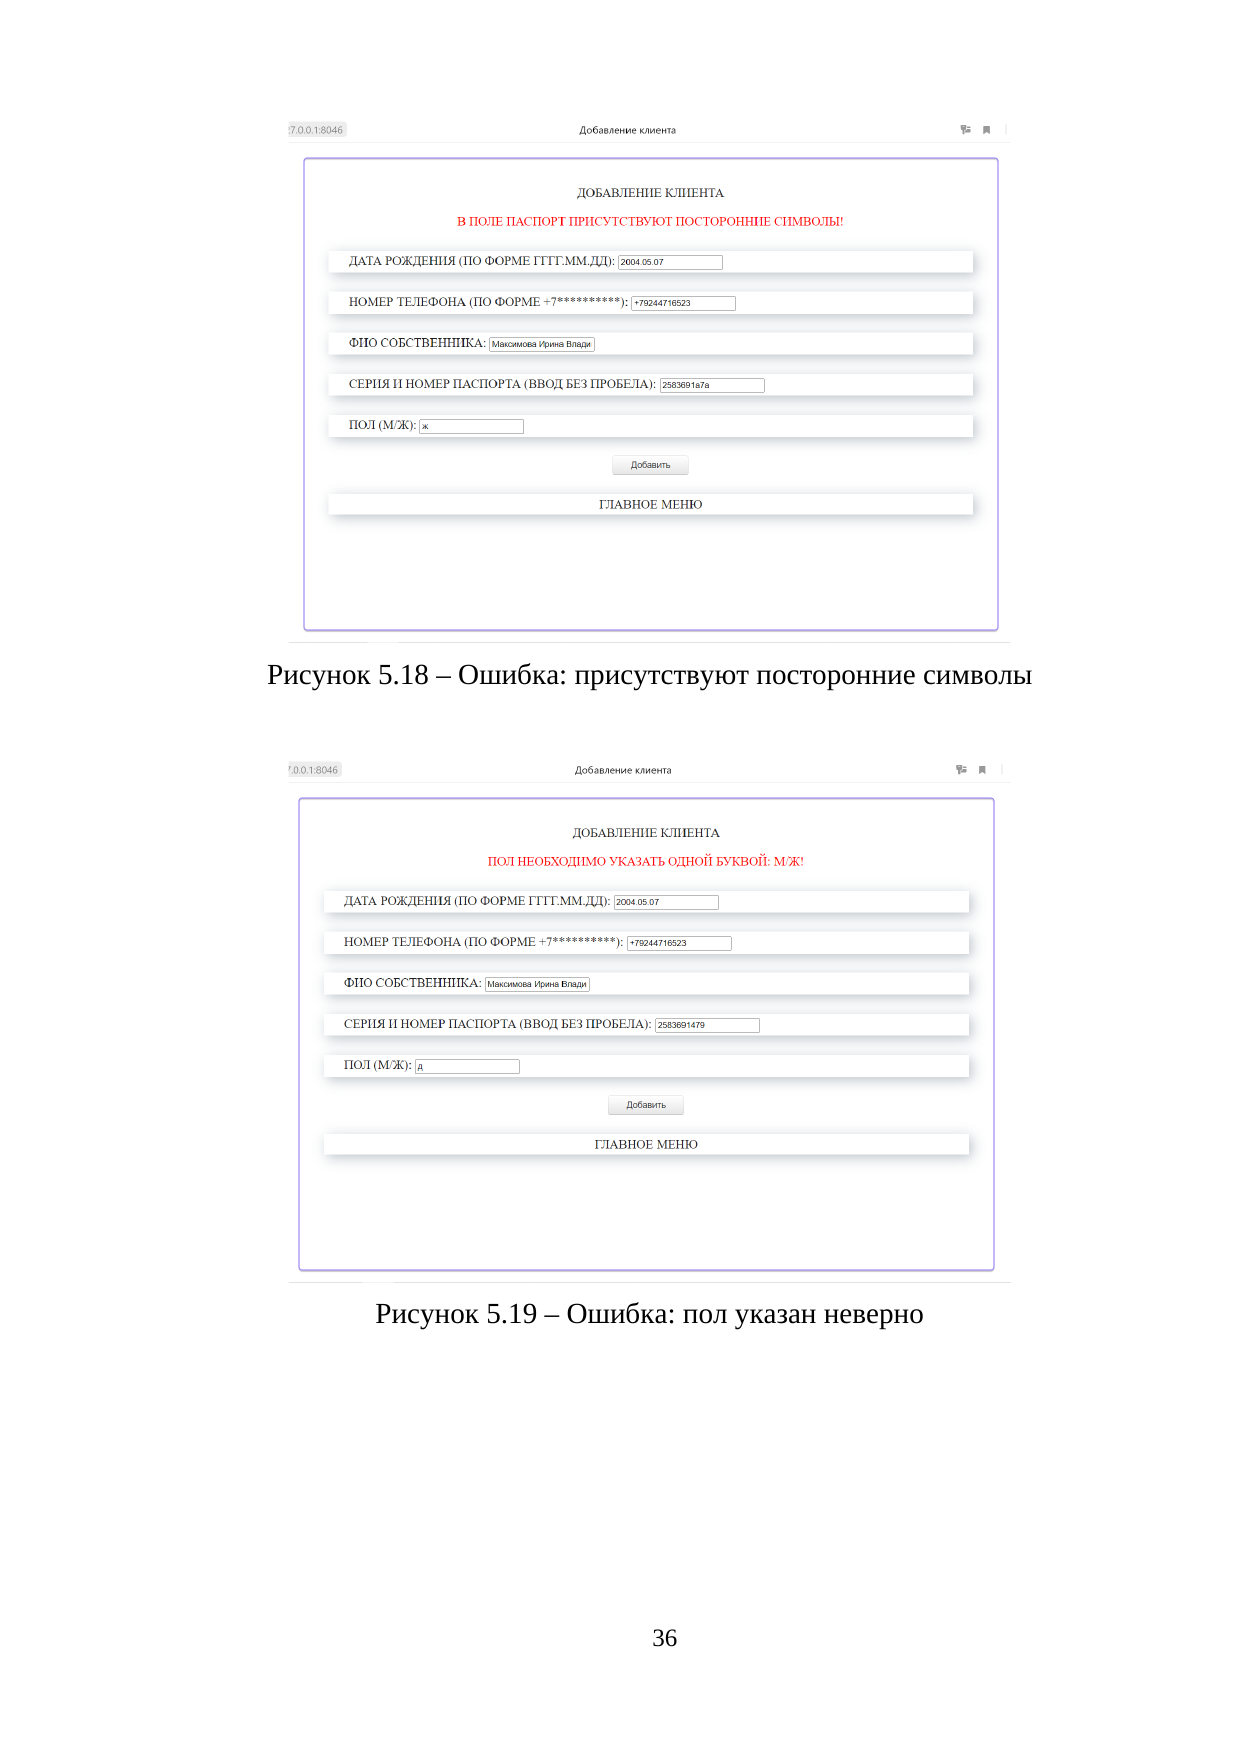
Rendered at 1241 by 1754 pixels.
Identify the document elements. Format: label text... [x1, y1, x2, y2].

text Рисунок 5.18 – Ошибка: присутствуют посторонние символы [177, 657, 1122, 691]
text Рисунок 5.19 – Ошибка: пол указан неверно [177, 1297, 1122, 1330]
picture [288, 757, 1011, 1283]
picture [288, 118, 1011, 643]
